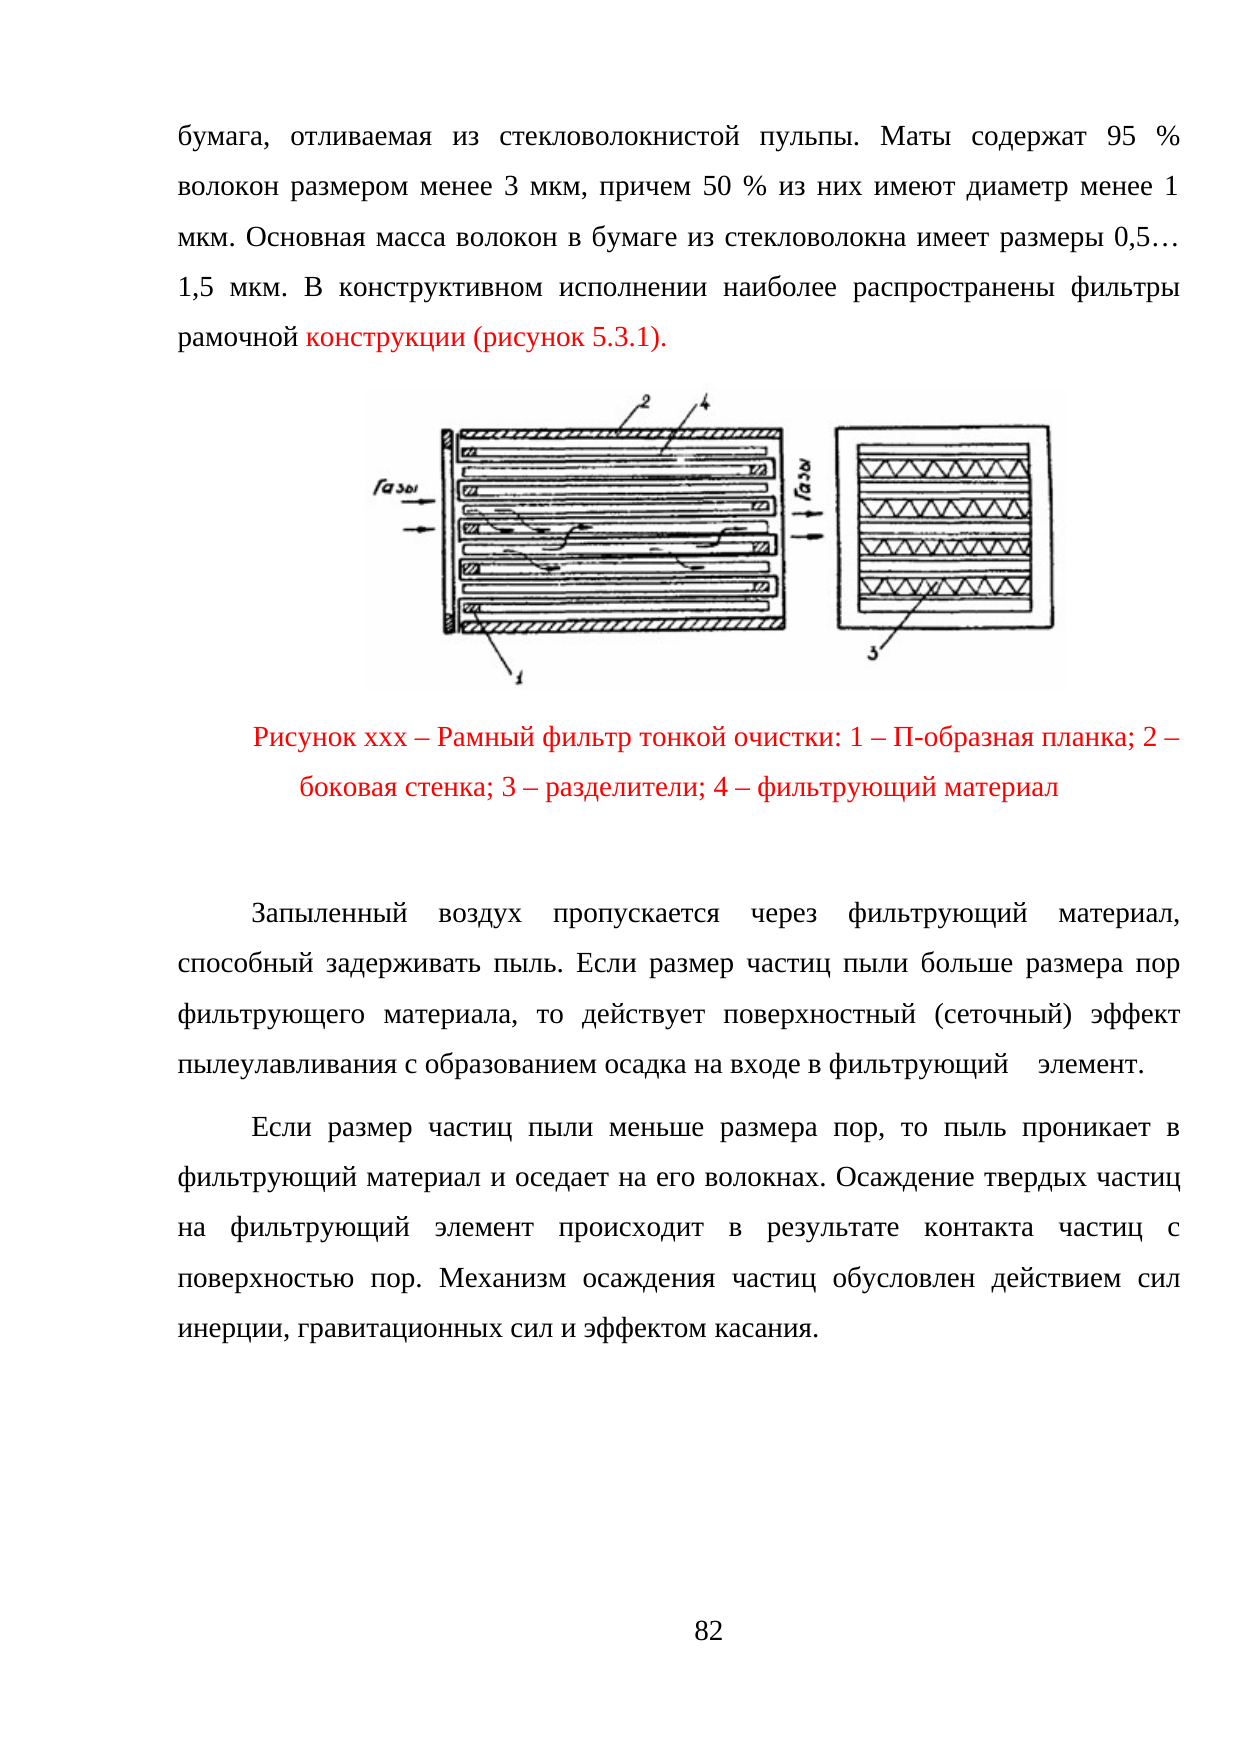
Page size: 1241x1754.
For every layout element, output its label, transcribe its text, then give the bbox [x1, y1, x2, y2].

picture [365, 382, 1067, 690]
text Если размер частиц пыли меньше размера пор, то пыль проникает в фильтрующий материал и оседает на его волокнах. Осаждение твердых частиц на фильтрующий элемент происходит в результате контакта частиц с поверхностью пор. Механизм осаждения частиц обусловлен действием сил инерции, гравитационных сил и эффектом касания. [177, 1109, 1181, 1344]
text Рисунок xxx – Рамный фильтр тонкой очистки: 1 – П-образная планка; 2 – боковая стенка; 3 – разделители; 4 – фильтрующий материал [177, 719, 1181, 803]
text Запыленный воздух пропускается через фильтрующий материал, способный задерживать пыль. Если размер частиц пыли больше размера пор фильтрующего материала, то действует поверхностный (сеточный) эффект пылеулавливания с образованием осадка на входе в фильтрующий элемент. [177, 895, 1181, 1080]
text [177, 118, 1181, 353]
